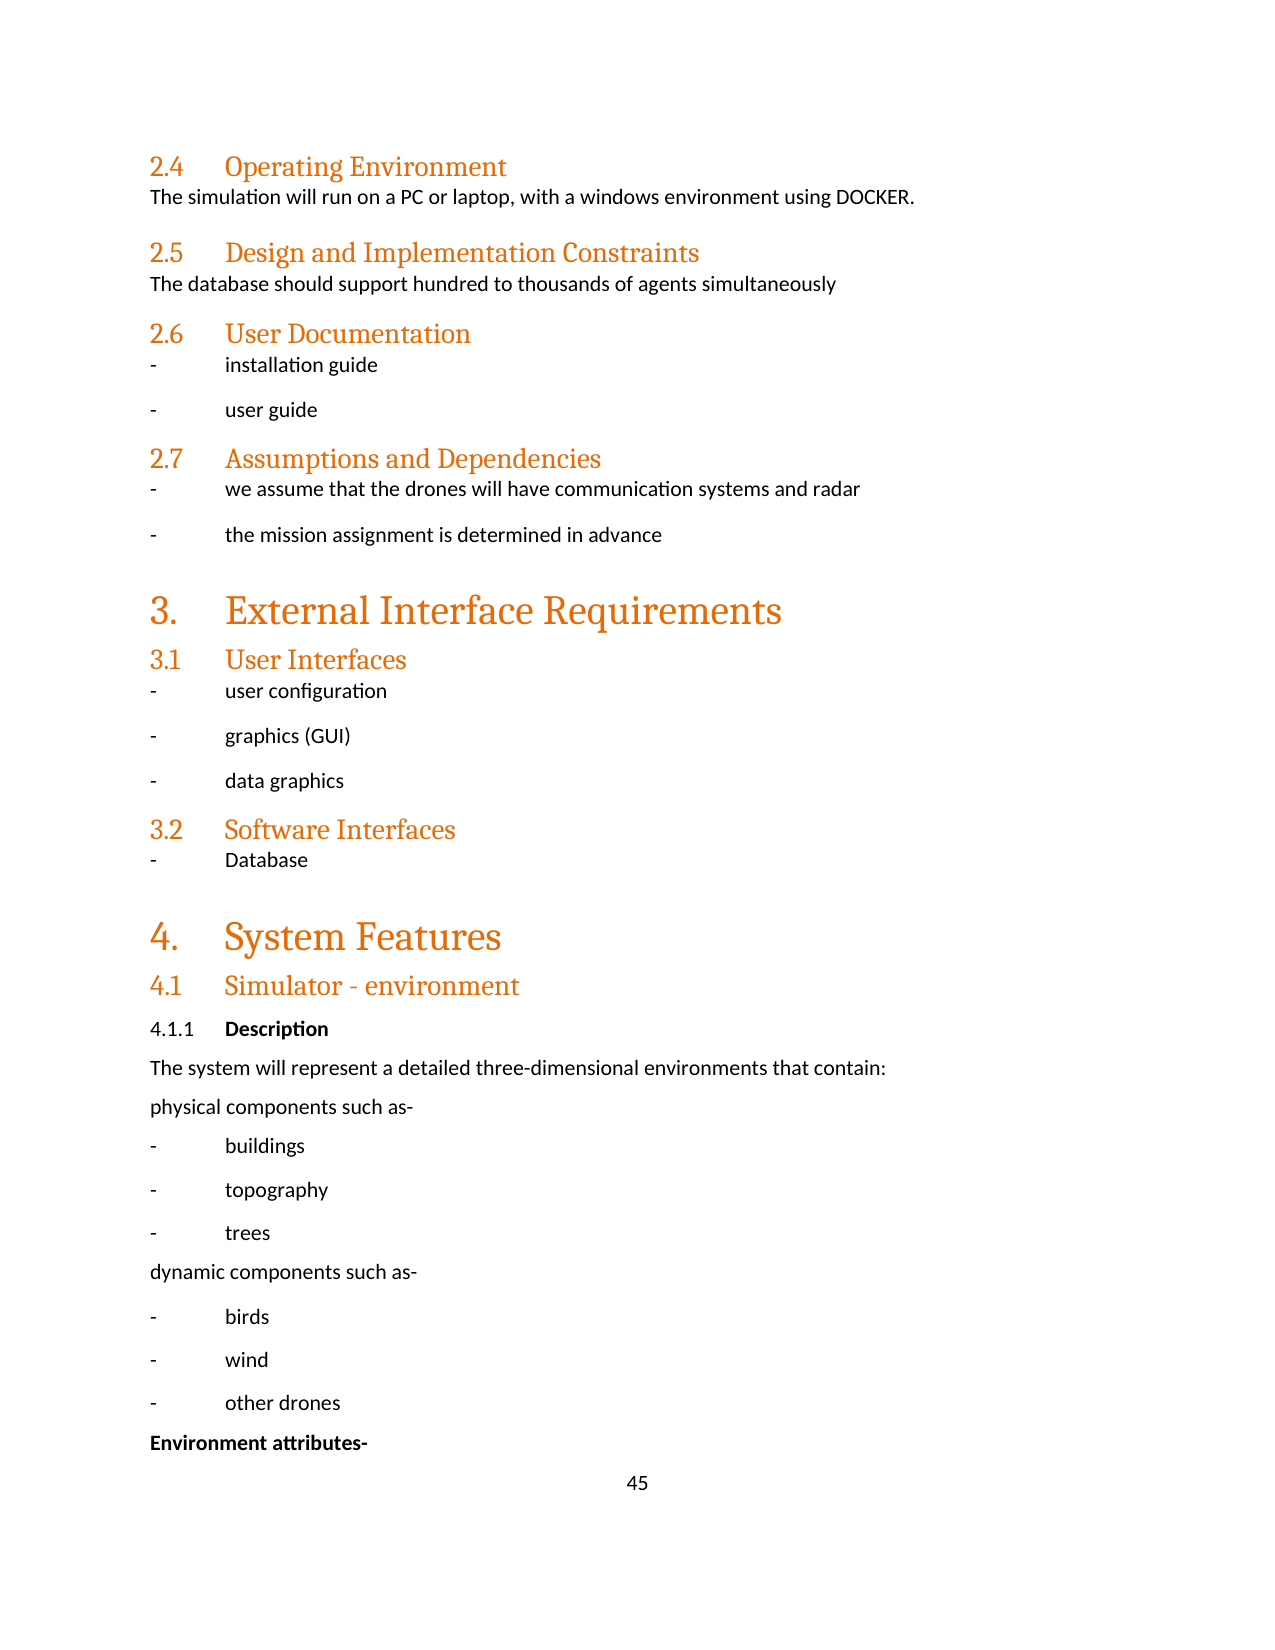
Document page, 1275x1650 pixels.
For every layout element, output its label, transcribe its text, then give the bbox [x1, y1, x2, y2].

list graphics (GUI) [150, 722, 1125, 749]
list buildings [150, 1133, 1125, 1159]
list trees [150, 1219, 1125, 1246]
text Environment attributes- [150, 1429, 1125, 1455]
text The simulation will run on a PC or laptop, with a windows environment using DOCKER. [150, 183, 1125, 210]
subtitle Operating Environment [150, 150, 1125, 183]
subtitle User Interfaces [150, 643, 1125, 677]
subtitle Assumptions and Dependencies [150, 442, 1125, 475]
subtitle Simulator - environment [150, 969, 1125, 1003]
subtitle Design and Implementation Constraints [150, 236, 1125, 270]
text The database should support hundred to thousands of agents simultaneously [150, 270, 1125, 297]
subtitle External Interface Requirements [150, 587, 1125, 635]
list we assume that the drones will have communication systems and radar [150, 475, 1125, 502]
list birds [150, 1303, 1125, 1329]
list installation guide [150, 351, 1125, 378]
text The system will represent a detailed three-dimensional environments that contain: [150, 1054, 1125, 1081]
list user guide [150, 396, 1125, 423]
subtitle User Documentation [150, 317, 1125, 351]
subtitle Software Interfaces [150, 813, 1125, 847]
list user configuration [150, 677, 1125, 703]
list the mission assignment is determined in advance [150, 521, 1125, 547]
list Database [150, 847, 1125, 873]
subtitle System Features [150, 913, 1125, 961]
list data graphics [150, 768, 1125, 794]
text dynamic components such as- [150, 1258, 1125, 1285]
text 4.1.1 Description [150, 1015, 1125, 1042]
list wind [150, 1346, 1125, 1373]
text physical components such as- [150, 1093, 1125, 1120]
list other drones [150, 1389, 1125, 1416]
list topography [150, 1176, 1125, 1203]
